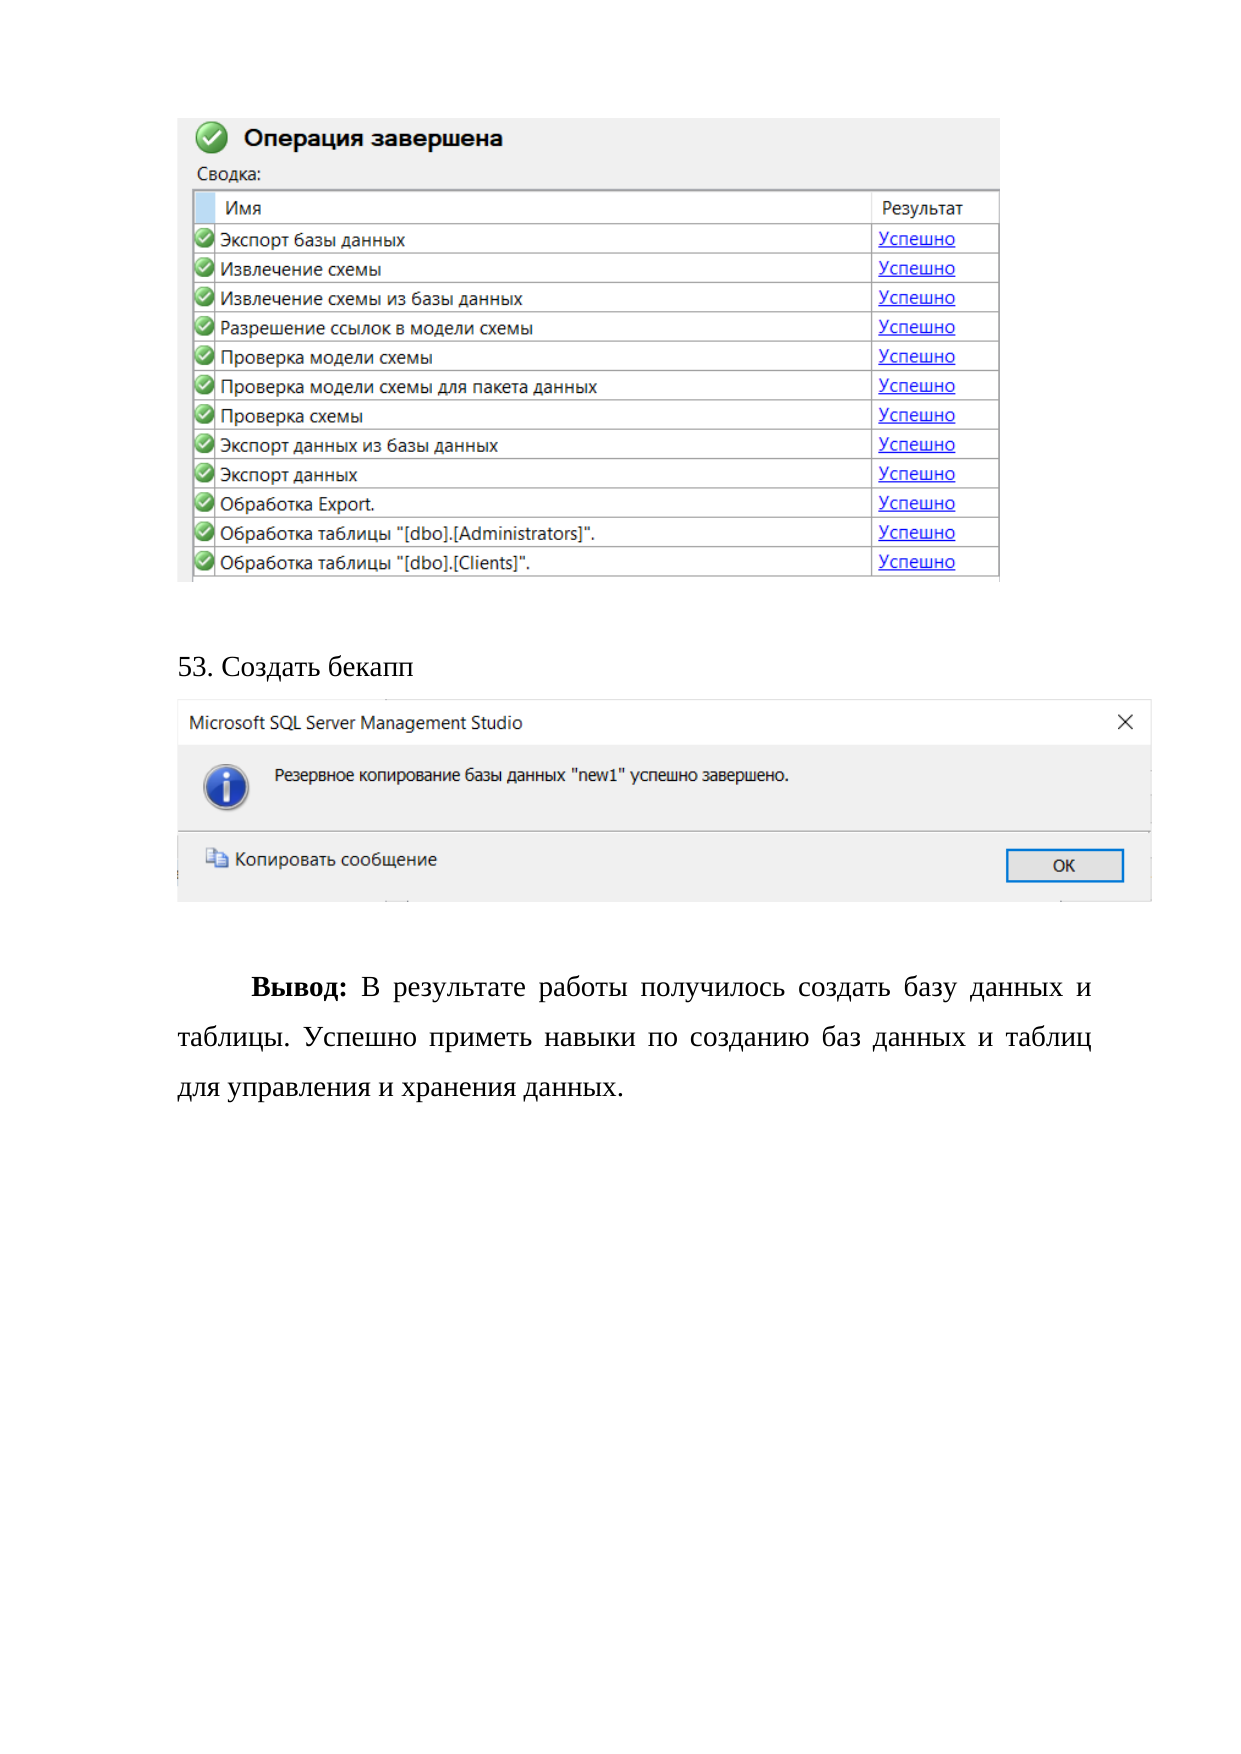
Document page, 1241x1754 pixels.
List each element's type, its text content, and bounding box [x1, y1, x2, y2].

text Вывод: В результате работы получилось создать базу данных и таблицы. Успешно приметь навыки по созданию баз данных и таблиц для управления и хранения данных. [177, 1053, 1093, 1103]
text Вывод: В результате работы получилось создать базу данных и таблицы. Успешно приметь навыки по созданию баз данных и таблиц для управления и хранения данных. [177, 969, 1093, 1019]
text 53. Создать бекапп [177, 649, 1093, 682]
picture [177, 118, 1000, 582]
picture [177, 699, 1152, 902]
